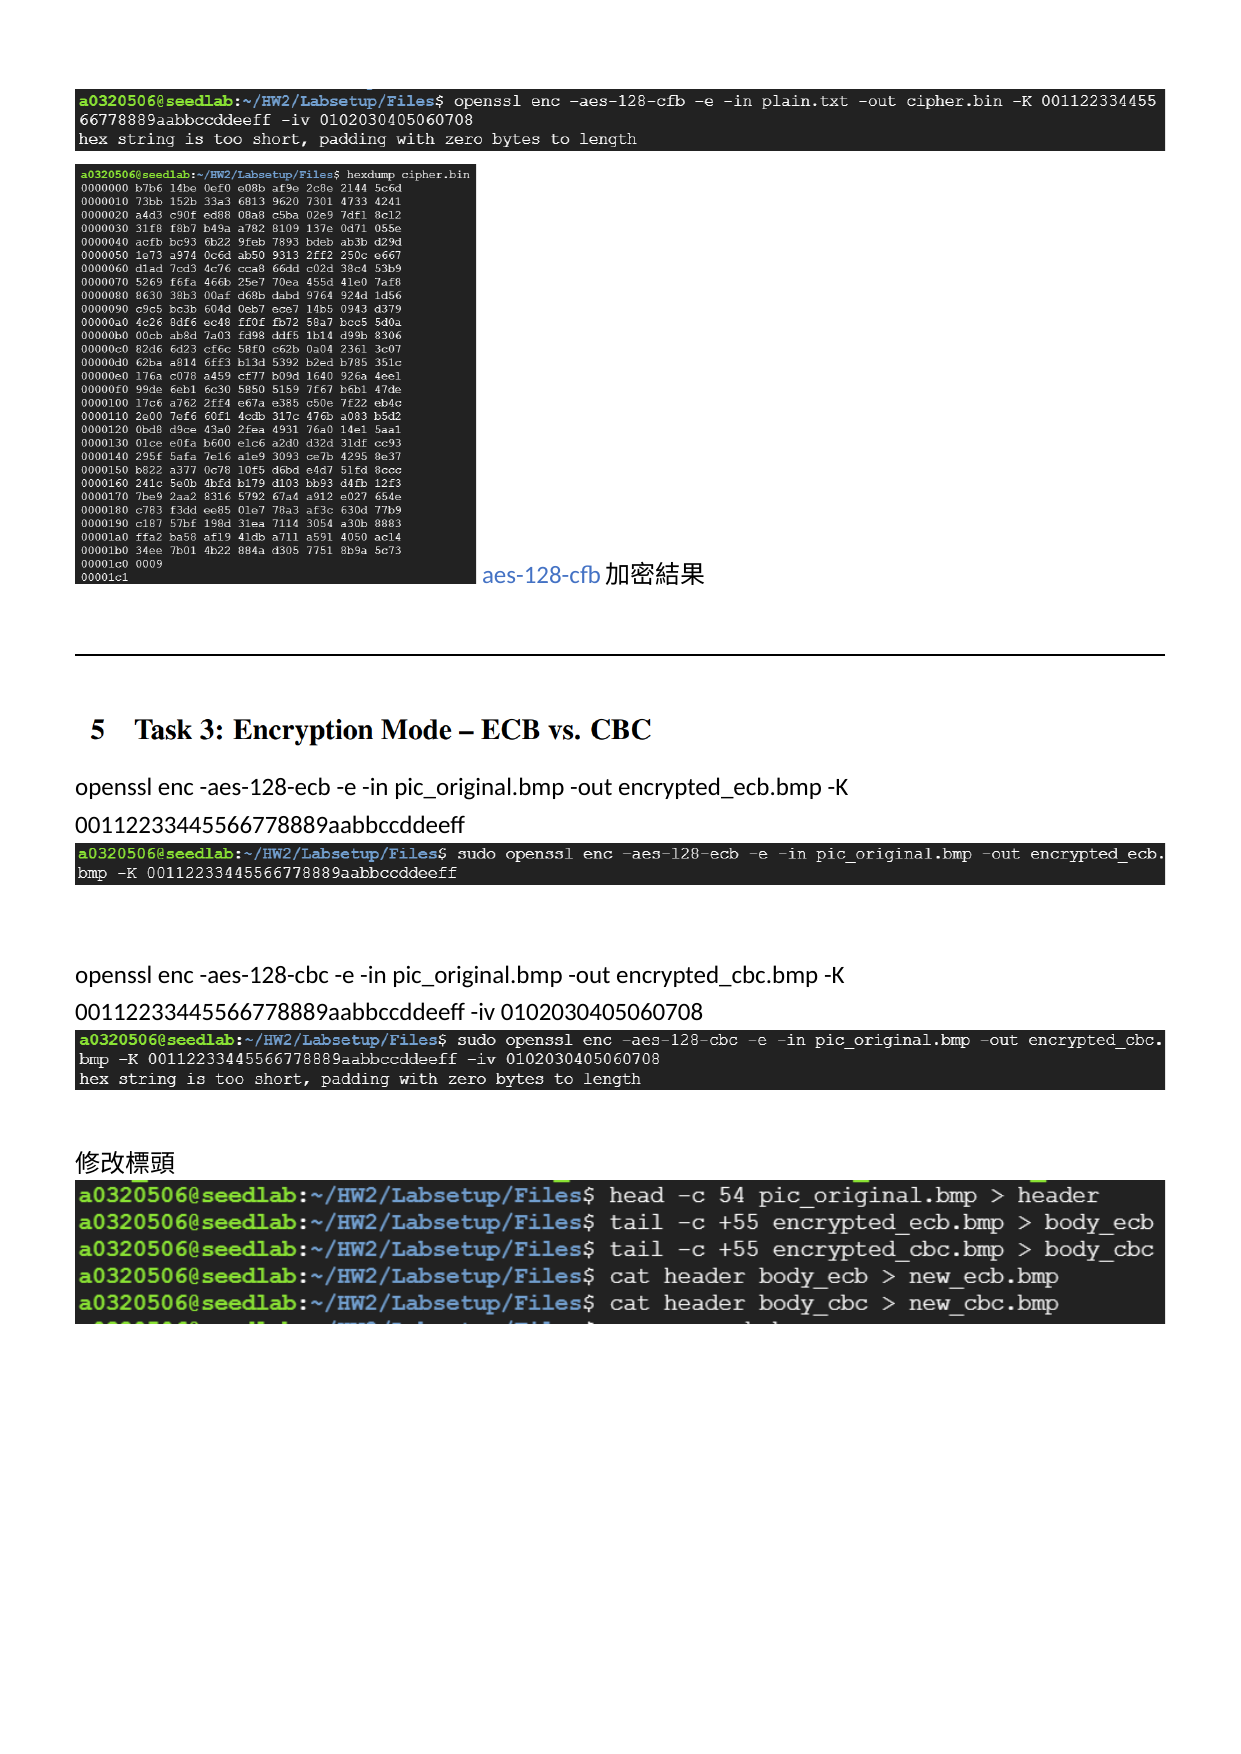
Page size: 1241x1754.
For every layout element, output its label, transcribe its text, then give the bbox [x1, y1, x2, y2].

picture [75, 1180, 1166, 1324]
picture [75, 1030, 1166, 1090]
picture [75, 843, 1166, 885]
picture [75, 89, 1166, 151]
picture [75, 164, 477, 584]
picture [75, 693, 659, 757]
text 修改標頭 [75, 1143, 1165, 1180]
text openssl enc -aes-128-ecb -e -in pic_original.bmp -out encrypted_ecb.bmp -K 00112233445566778889aabbccddeeff [75, 768, 1165, 843]
text openssl enc -aes-128-cbc -e -in pic_original.bmp -out encrypted_cbc.bmp -K 00112233445566778889aabbccddeeff -iv 0102030405060708 [75, 956, 1165, 1030]
